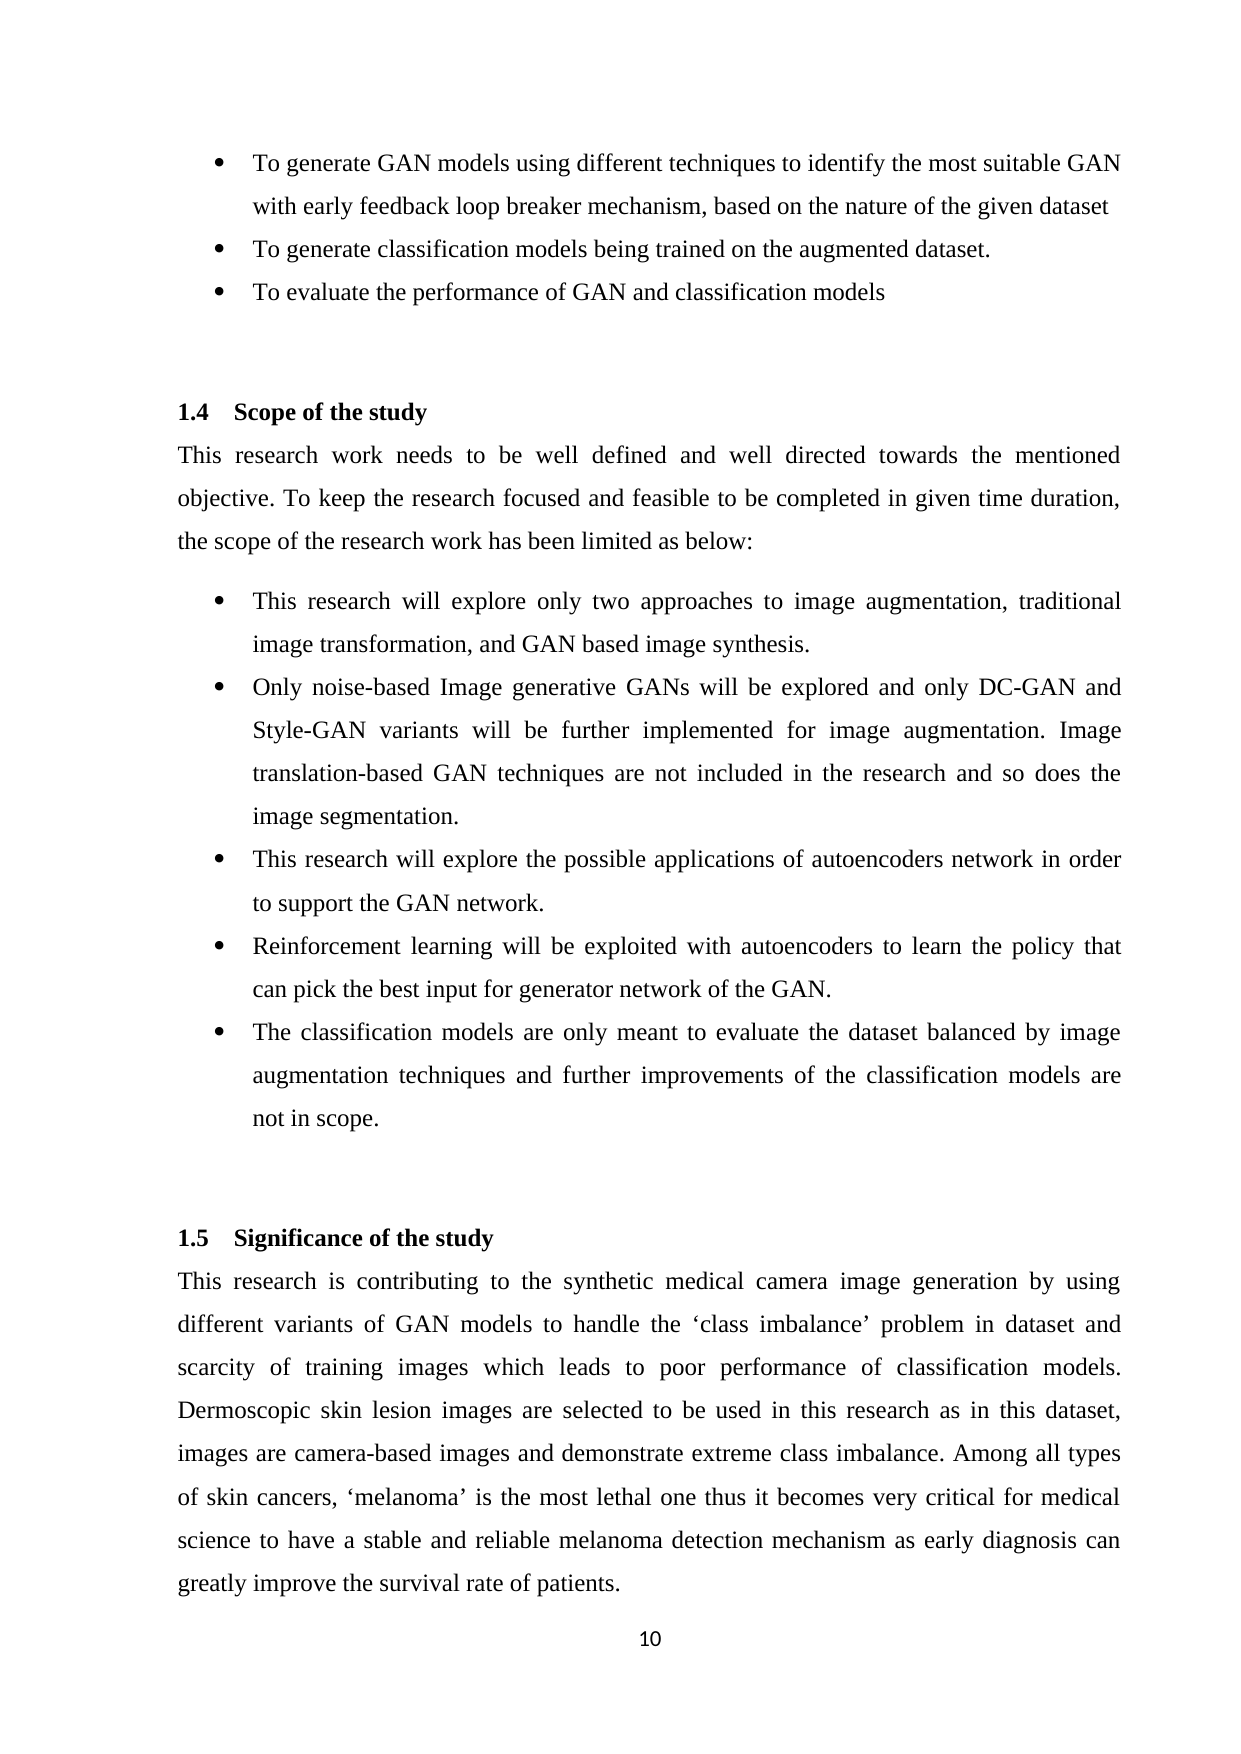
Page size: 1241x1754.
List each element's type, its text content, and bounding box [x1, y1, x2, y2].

list Scope of the study [177, 397, 1122, 425]
text This research work needs to be well defined and well directed towards the mentioned objective. To keep the research focused and feasible to be completed in given time duration, the scope of the research work has been limited as below: [177, 440, 1122, 555]
text This research is contributing to the synthetic medical camera image generation by using different variants of GAN models to handle the ‘class imbalance’ problem in dataset and scarcity of training images which leads to poor performance of classification models. Dermoscopic skin lesion images are selected to be used in this research as in this dataset, images are camera-based images and demonstrate extreme class imbalance. Among all types of skin cancers, ‘melanoma’ is the most lethal one thus it becomes very critical for medical science to have a stable and reliable melanoma detection mechanism as early diagnosis can greatly improve the survival rate of patients. [177, 1266, 1122, 1597]
list This research will explore the possible applications of autoencoders network in order to support the GAN network. [215, 844, 1122, 916]
list Significance of the study [177, 1223, 1122, 1252]
list To generate GAN models using different techniques to identify the most suitable GAN with early feedback loop breaker mechanism, based on the nature of the given dataset [215, 148, 1122, 219]
list Reinforcement learning will be exploited with autoencoders to learn the policy that can pick the best input for generator network of the GAN. [215, 931, 1122, 1003]
list Only noise-based Image generative GANs will be explored and only DC-GAN and Style-GAN variants will be further implemented for image augmentation. Image translation-based GAN techniques are not included in the research and so does the image segmentation. [215, 672, 1122, 830]
list This research will explore only two approaches to image augmentation, traditional image transformation, and GAN based image synthesis. [215, 586, 1122, 658]
list To evaluate the performance of GAN and classification models [215, 277, 1122, 306]
list The classification models are only meant to evaluate the dataset balanced by image augmentation techniques and further improvements of the classification models are not in scope. [215, 1017, 1122, 1132]
list To generate classification models being trained on the augmented dataset. [215, 234, 1122, 263]
